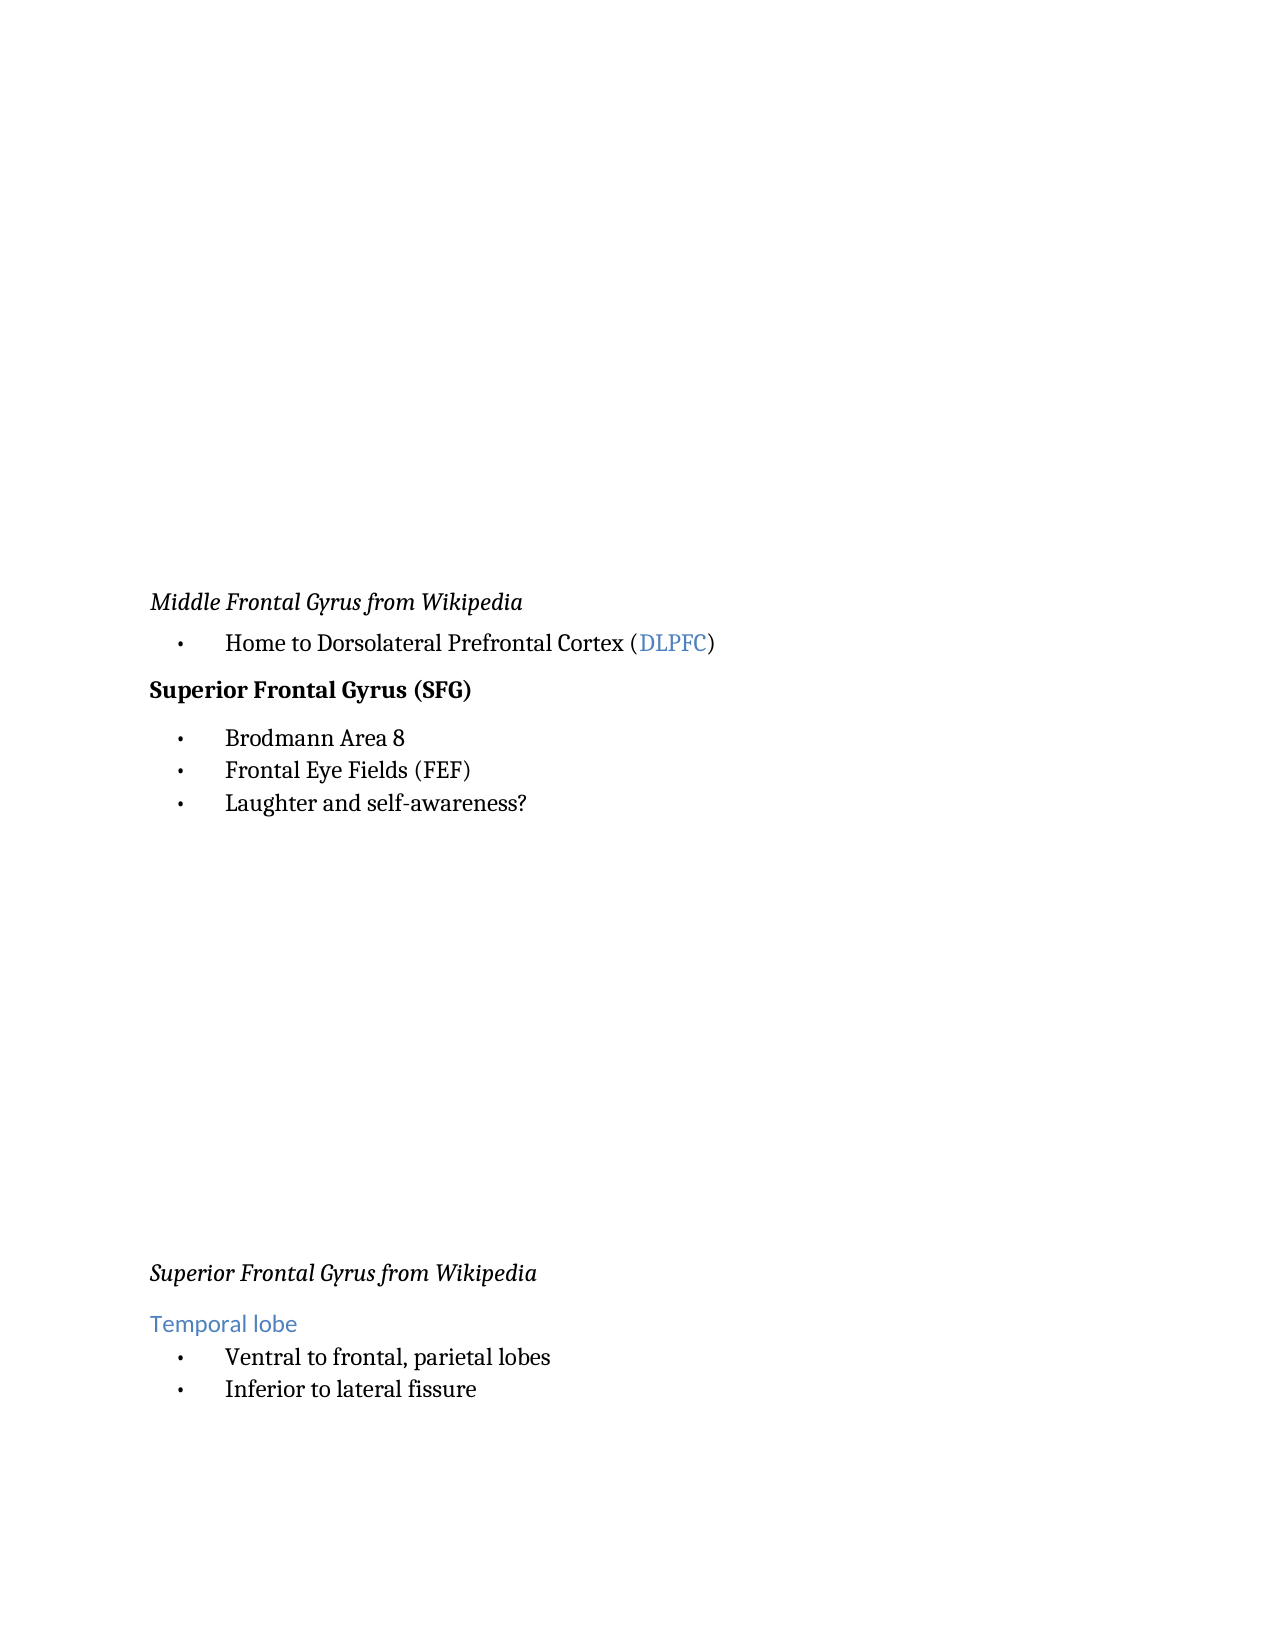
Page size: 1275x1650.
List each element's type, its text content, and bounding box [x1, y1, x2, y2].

list Frontal Eye Fields (FEF) [175, 756, 1125, 785]
text Superior Frontal Gyrus from Wikipedia [150, 1259, 1125, 1288]
list Brodmann Area 8 [175, 724, 1125, 753]
list Ventral to frontal, parietal lobes [175, 1343, 1125, 1372]
list Inferior to lateral fissure [175, 1375, 1125, 1404]
subtitle Temporal lobe [150, 1308, 1125, 1339]
list Home to Dorsolateral Prefrontal Cortex (DLPFC) [175, 629, 1125, 658]
text Superior Frontal Gyrus (SFG) [150, 676, 1125, 705]
list Laughter and self-awareness? [175, 789, 1125, 818]
text Middle Frontal Gyrus from Wikipedia [150, 588, 1125, 616]
